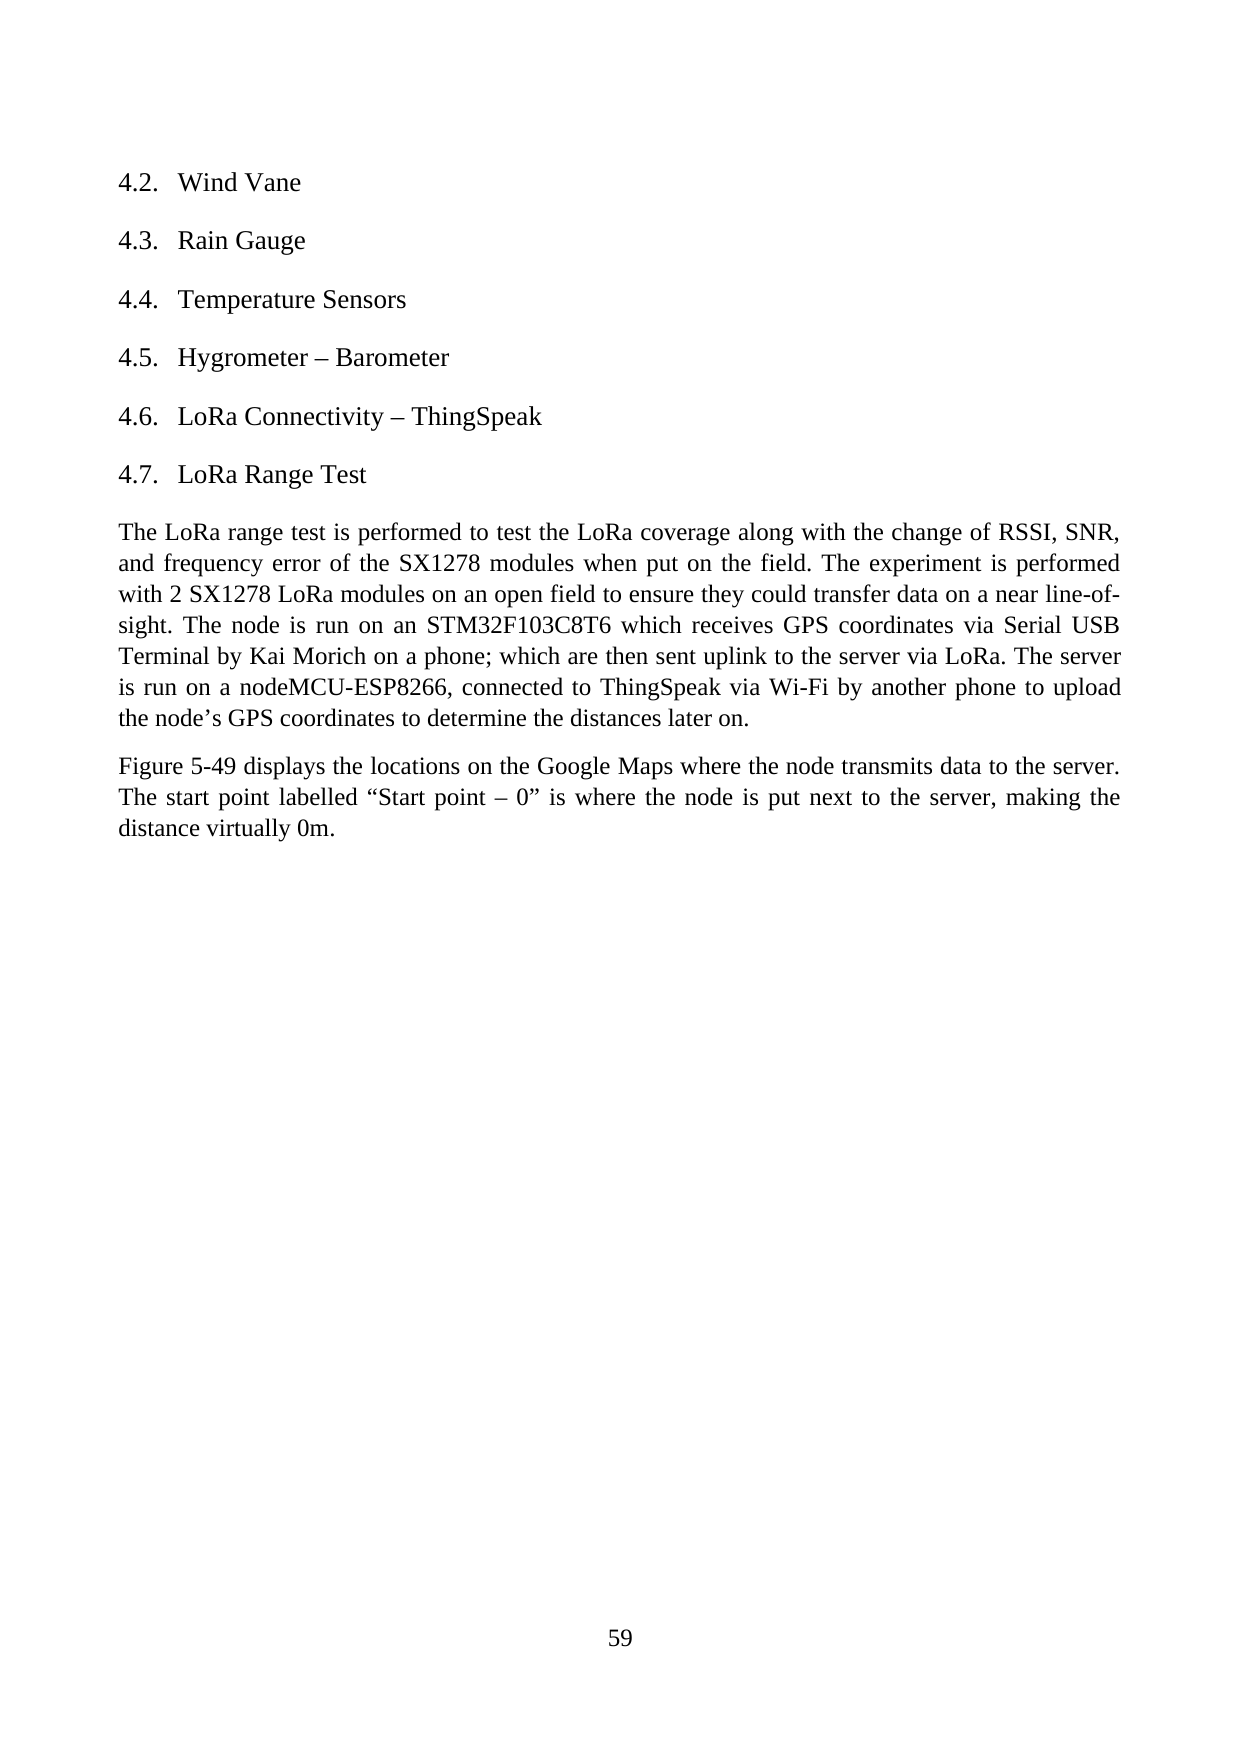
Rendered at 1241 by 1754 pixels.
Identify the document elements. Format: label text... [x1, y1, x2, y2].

subtitle Rain Gauge [118, 224, 1122, 256]
subtitle LoRa Range Test [118, 458, 1122, 490]
subtitle Temperature Sensors [118, 283, 1122, 314]
subtitle LoRa Connectivity – ThingSpeak [118, 400, 1122, 431]
subtitle Hygrometer – Barometer [118, 341, 1122, 373]
text The LoRa range test is performed to test the LoRa coverage along with the change of RSSI, SNR, and frequency error of the SX1278 modules when put on the field. The experiment is performed with 2 SX1278 LoRa modules on an open field to ensure they could transfer data on a near line-of-sight. The node is run on an STM32F103C8T6 which receives GPS coordinates via Serial USB Terminal by Kai Morich on a phone; which are then sent uplink to the server via LoRa. The server is run on a nodeMCU-ESP8266, connected to ThingSpeak via Wi-Fi by another phone to upload the node’s GPS coordinates to determine the distances later on. [118, 517, 1122, 732]
subtitle Wind Vane [118, 166, 1122, 197]
